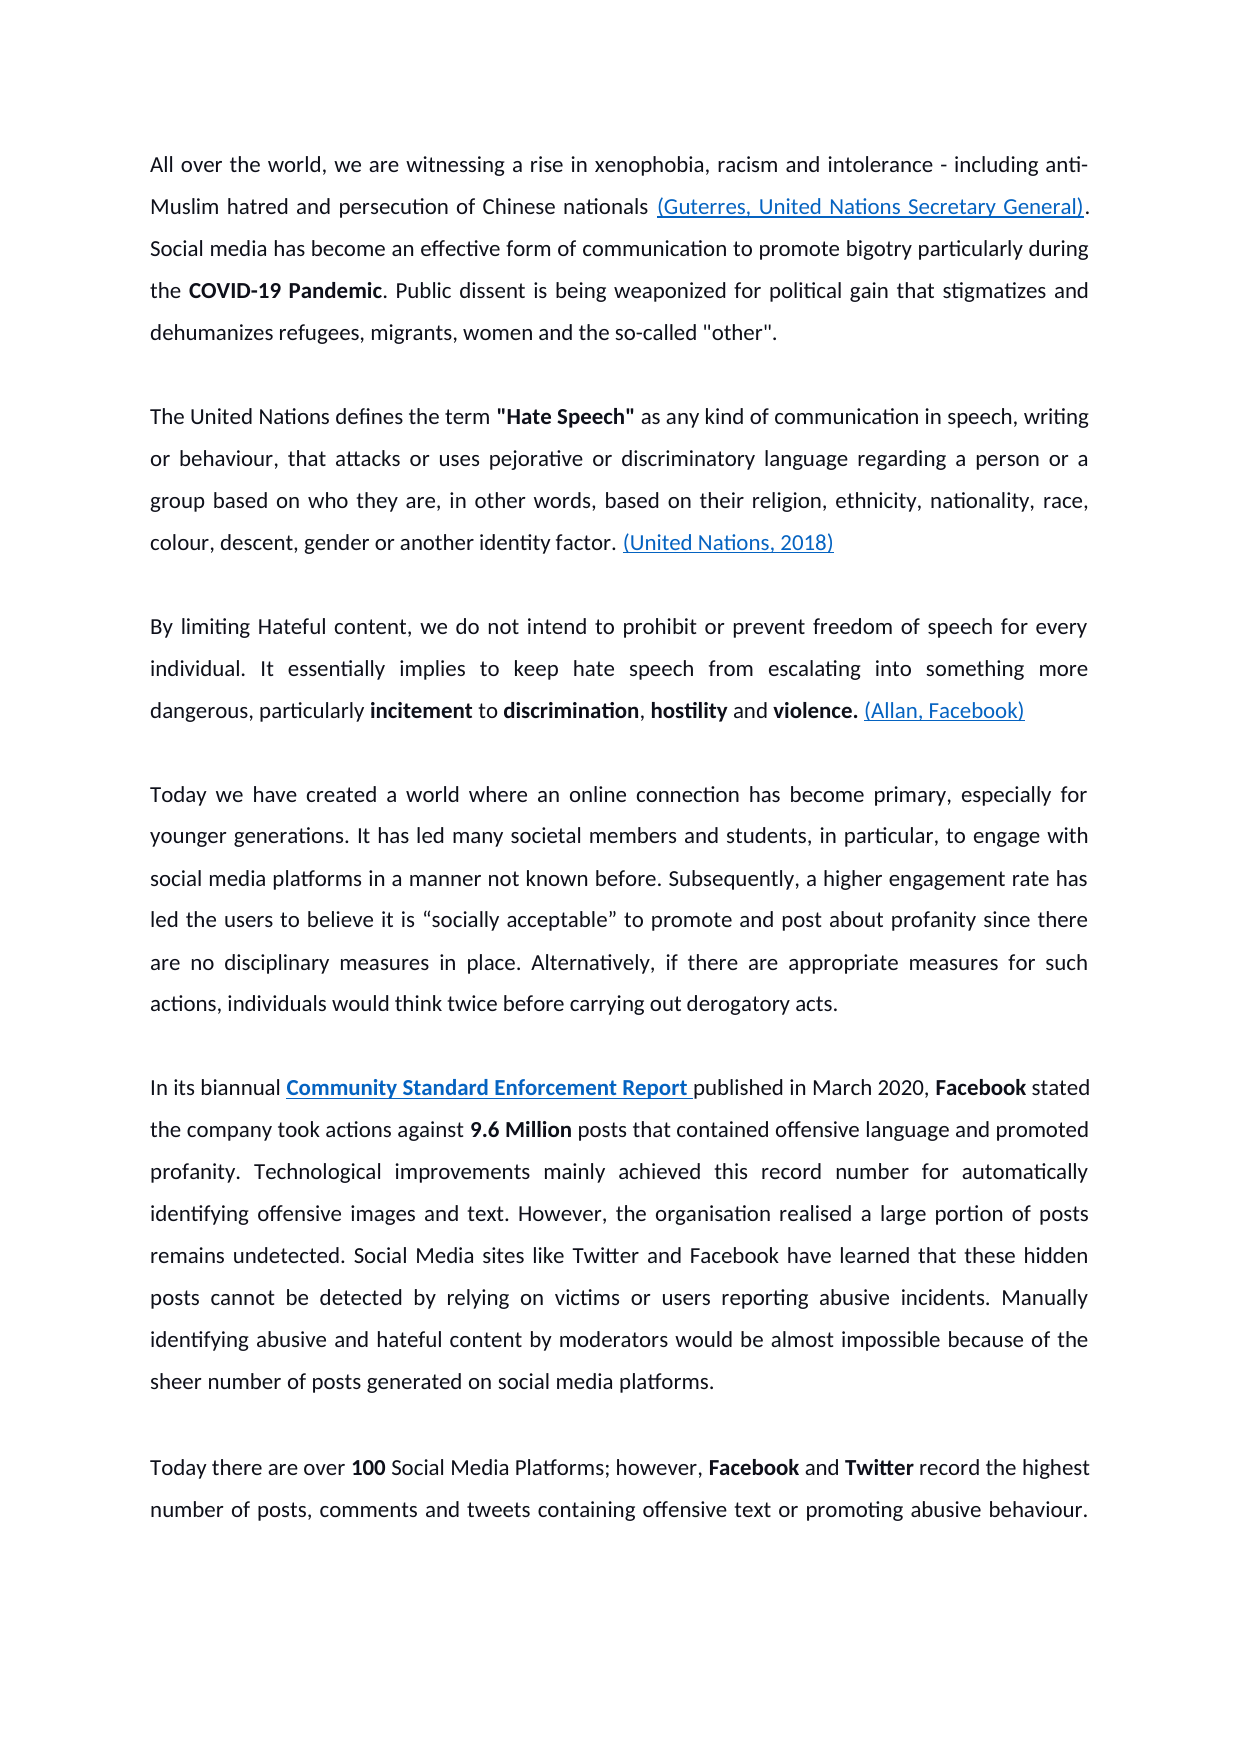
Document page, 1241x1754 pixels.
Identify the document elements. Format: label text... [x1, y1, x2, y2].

text The United Nations defines the term "Hate Speech" as any kind of communication in speech, writing or behaviour, that attacks or uses pejorative or discriminatory language regarding a person or a group based on who they are, in other words, based on their religion, ethnicity, nationality, race, colour, descent, gender or another identity factor. (United Nations, 2018) [150, 402, 1090, 556]
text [150, 1453, 1090, 1523]
text All over the world, we are witnessing a rise in xenophobia, racism and intolerance - including anti-Muslim hatred and persecution of Chinese nationals (Guterres, United Nations Secretary General). Social media has become an effective form of communication to promote bigotry particularly during the COVID-19 Pandemic. Public dissent is being weaponized for political gain that stigmatizes and dehumanizes refugees, migrants, women and the so-called "other". [150, 150, 1090, 346]
text By limiting Hateful content, we do not intend to prohibit or prevent freedom of speech for every individual. It essentially implies to keep hate speech from escalating into something more dangerous, particularly incitement to discrimination, hostility and violence. (Allan, Facebook) [150, 612, 1090, 724]
text In its biannual Community Standard Enforcement Report published in March 2020, Facebook stated the company took actions against 9.6 Million posts that contained offensive language and promoted profanity. Technological improvements mainly achieved this record number for automatically identifying offensive images and text. However, the organisation realised a large portion of posts remains undetected. Social Media sites like Twitter and Facebook have learned that these hidden posts cannot be detected by relying on victims or users reporting abusive incidents. Manually identifying abusive and hateful content by moderators would be almost impossible because of the sheer number of posts generated on social media platforms. [150, 1073, 1090, 1438]
text Today we have created a world where an online connection has become primary, especially for younger generations. It has led many societal members and students, in particular, to engage with social media platforms in a manner not known before. Subsequently, a higher engagement rate has led the users to believe it is “socially acceptable” to promote and post about profanity since there are no disciplinary measures in place. Alternatively, if there are appropriate measures for such actions, individuals would think twice before carrying out derogatory acts. [150, 780, 1090, 1018]
